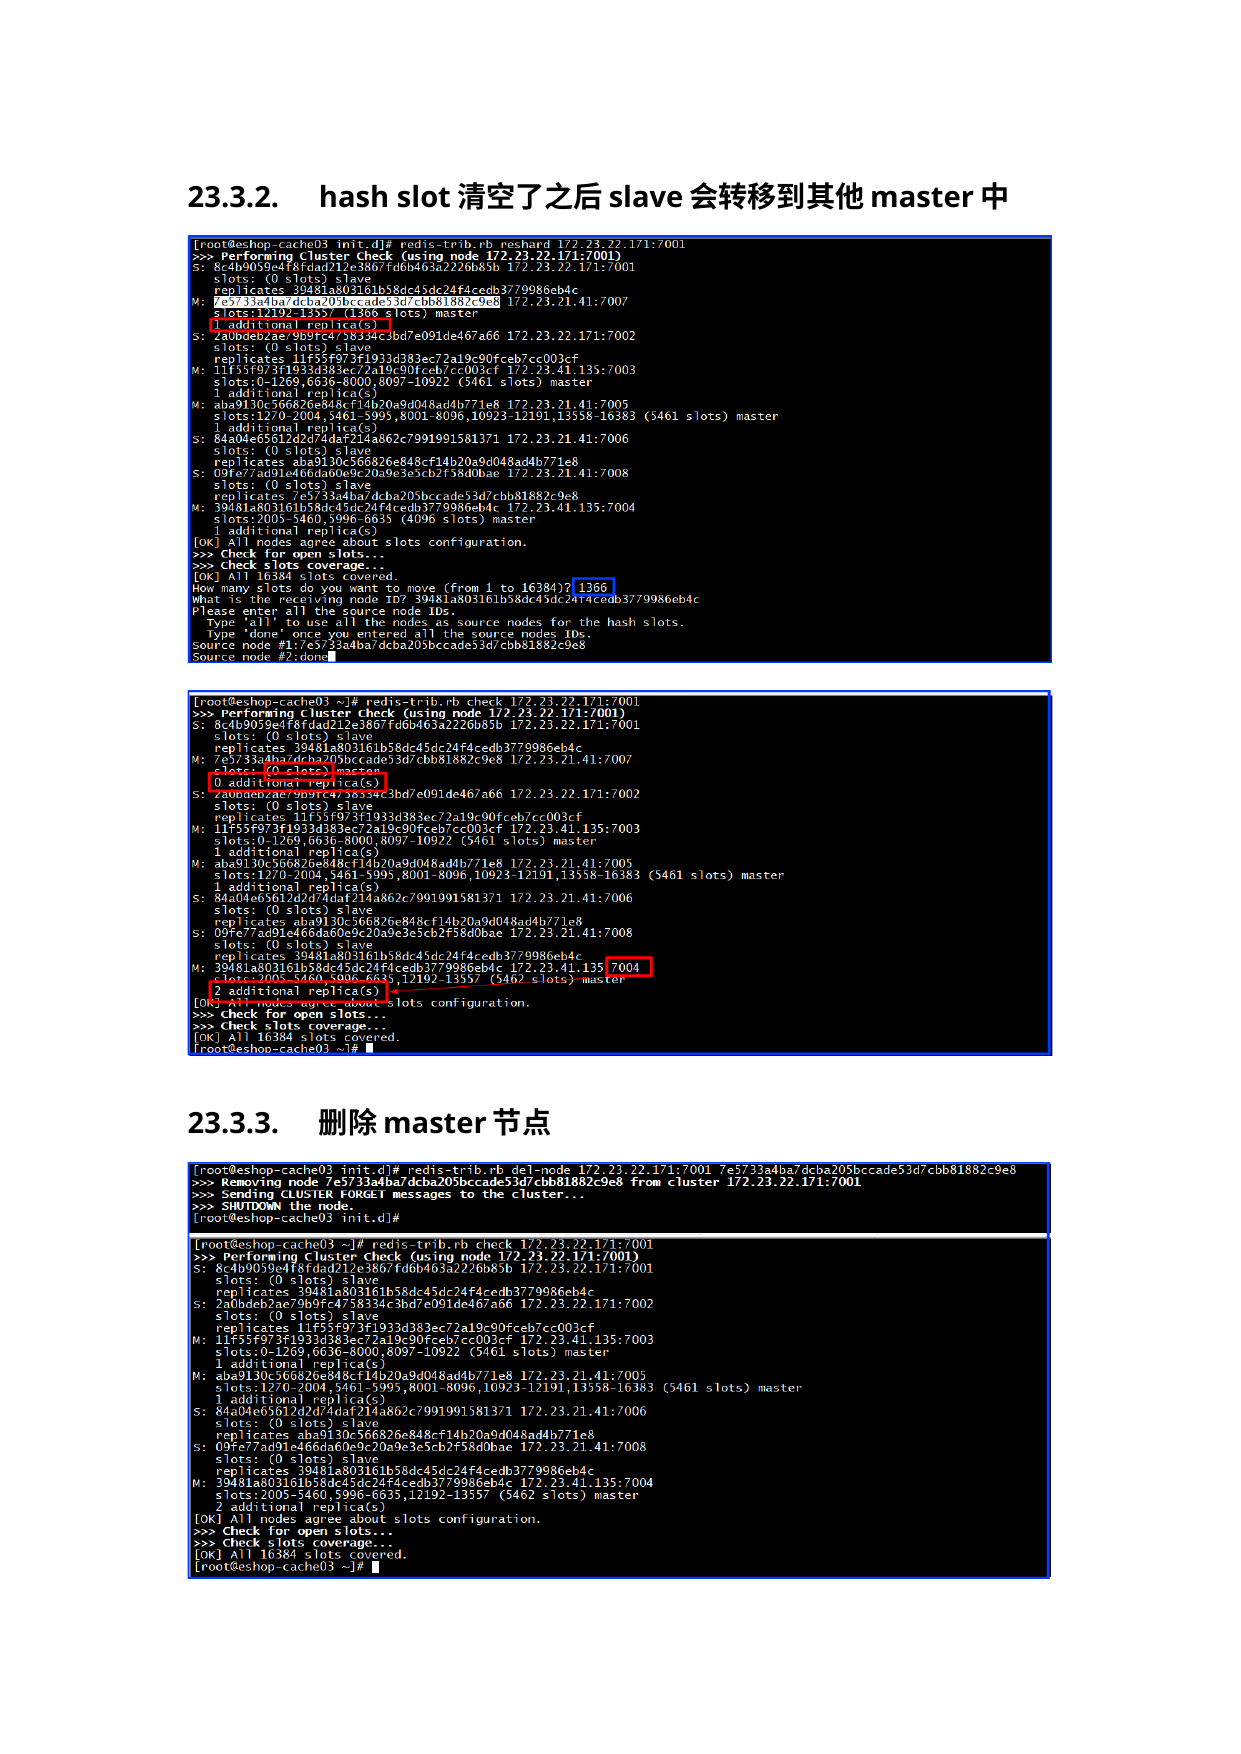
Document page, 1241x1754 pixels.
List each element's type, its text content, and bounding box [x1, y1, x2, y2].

picture [187, 1162, 1052, 1579]
picture [187, 235, 1052, 663]
subtitle 删除master节点 [187, 1089, 1053, 1154]
picture [187, 690, 1053, 1056]
subtitle hash slot清空了之后slave会转移到其他master中 [187, 162, 1053, 227]
